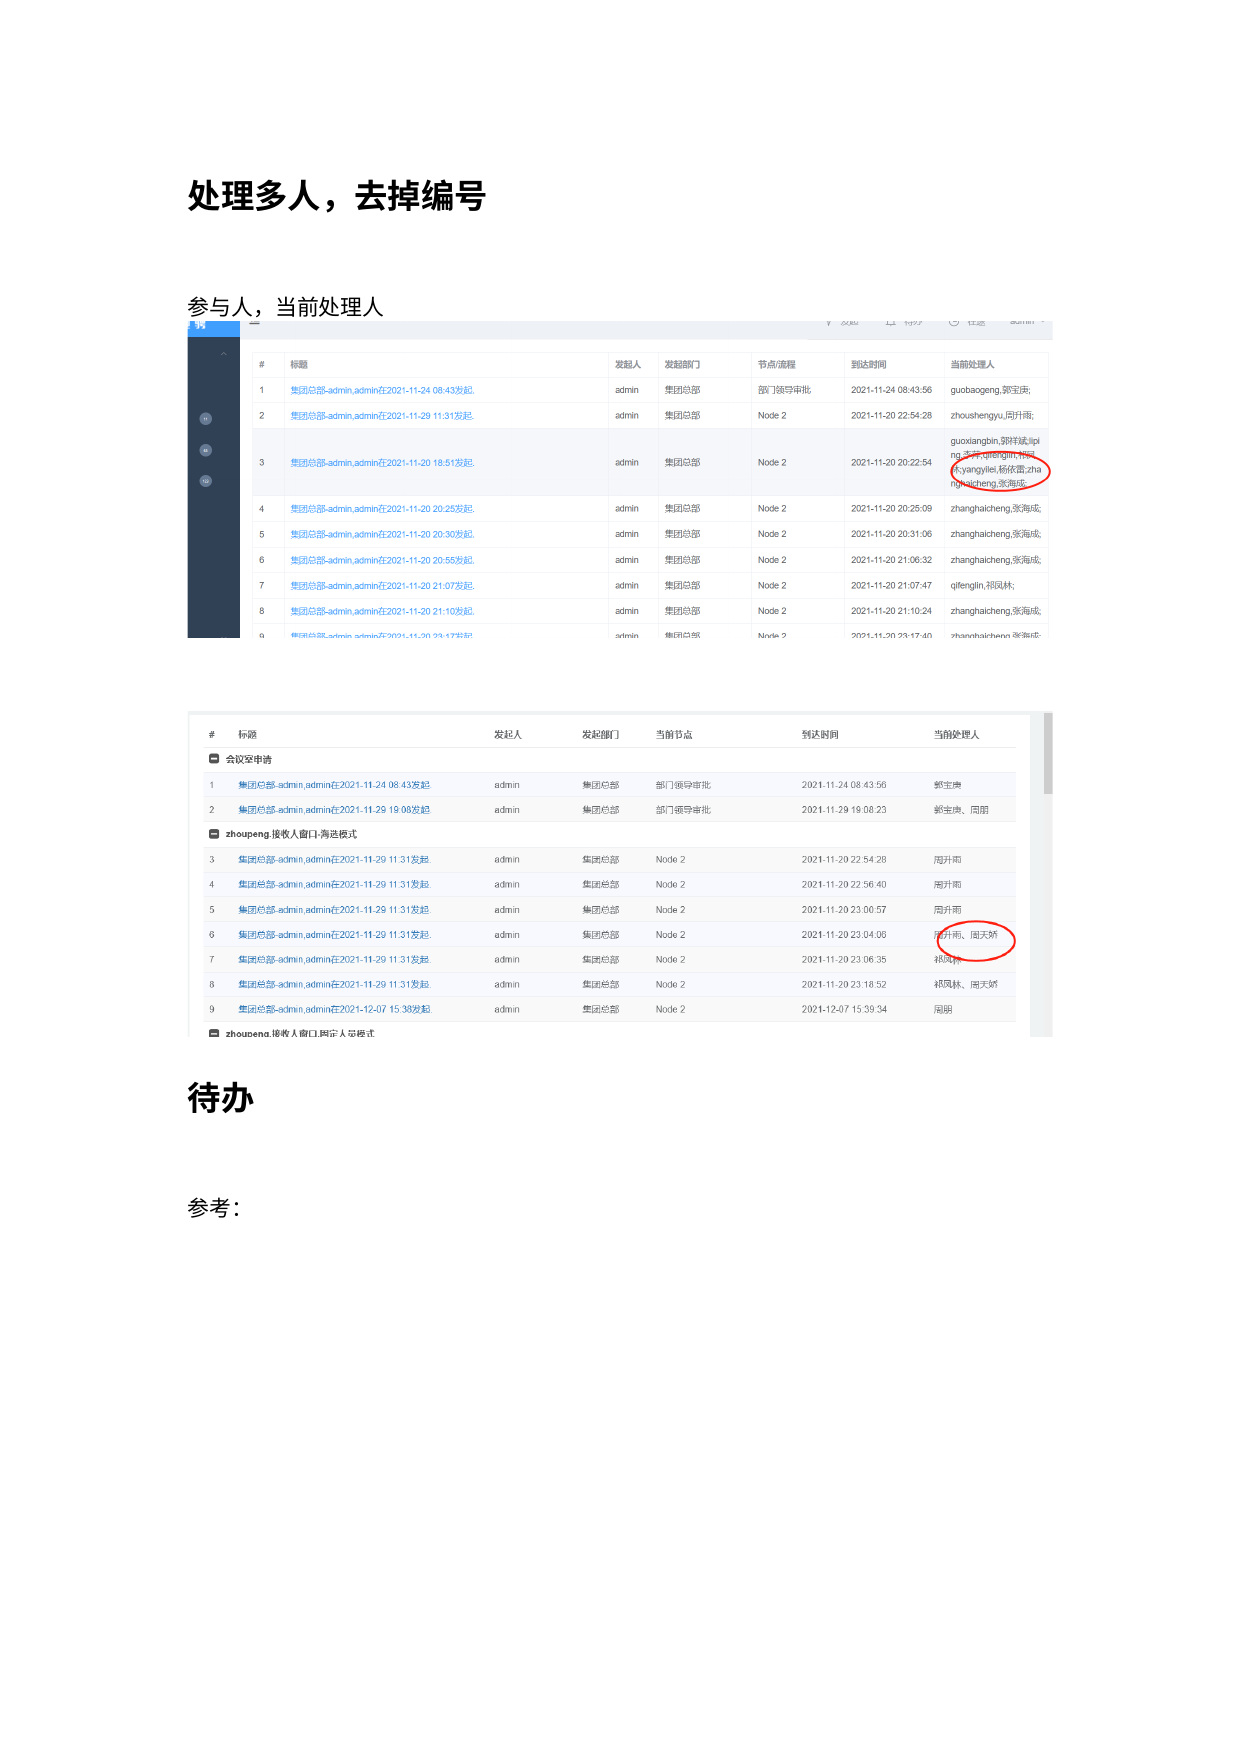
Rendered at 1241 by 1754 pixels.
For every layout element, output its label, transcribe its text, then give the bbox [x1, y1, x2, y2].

subtitle 处理多人，去掉编号 [187, 162, 1053, 227]
text 参考： [187, 1191, 1053, 1223]
subtitle 待办 [187, 1064, 1053, 1129]
picture [187, 711, 1053, 1037]
text 参与人，当前处理人 [187, 289, 1053, 321]
picture [187, 321, 1053, 638]
